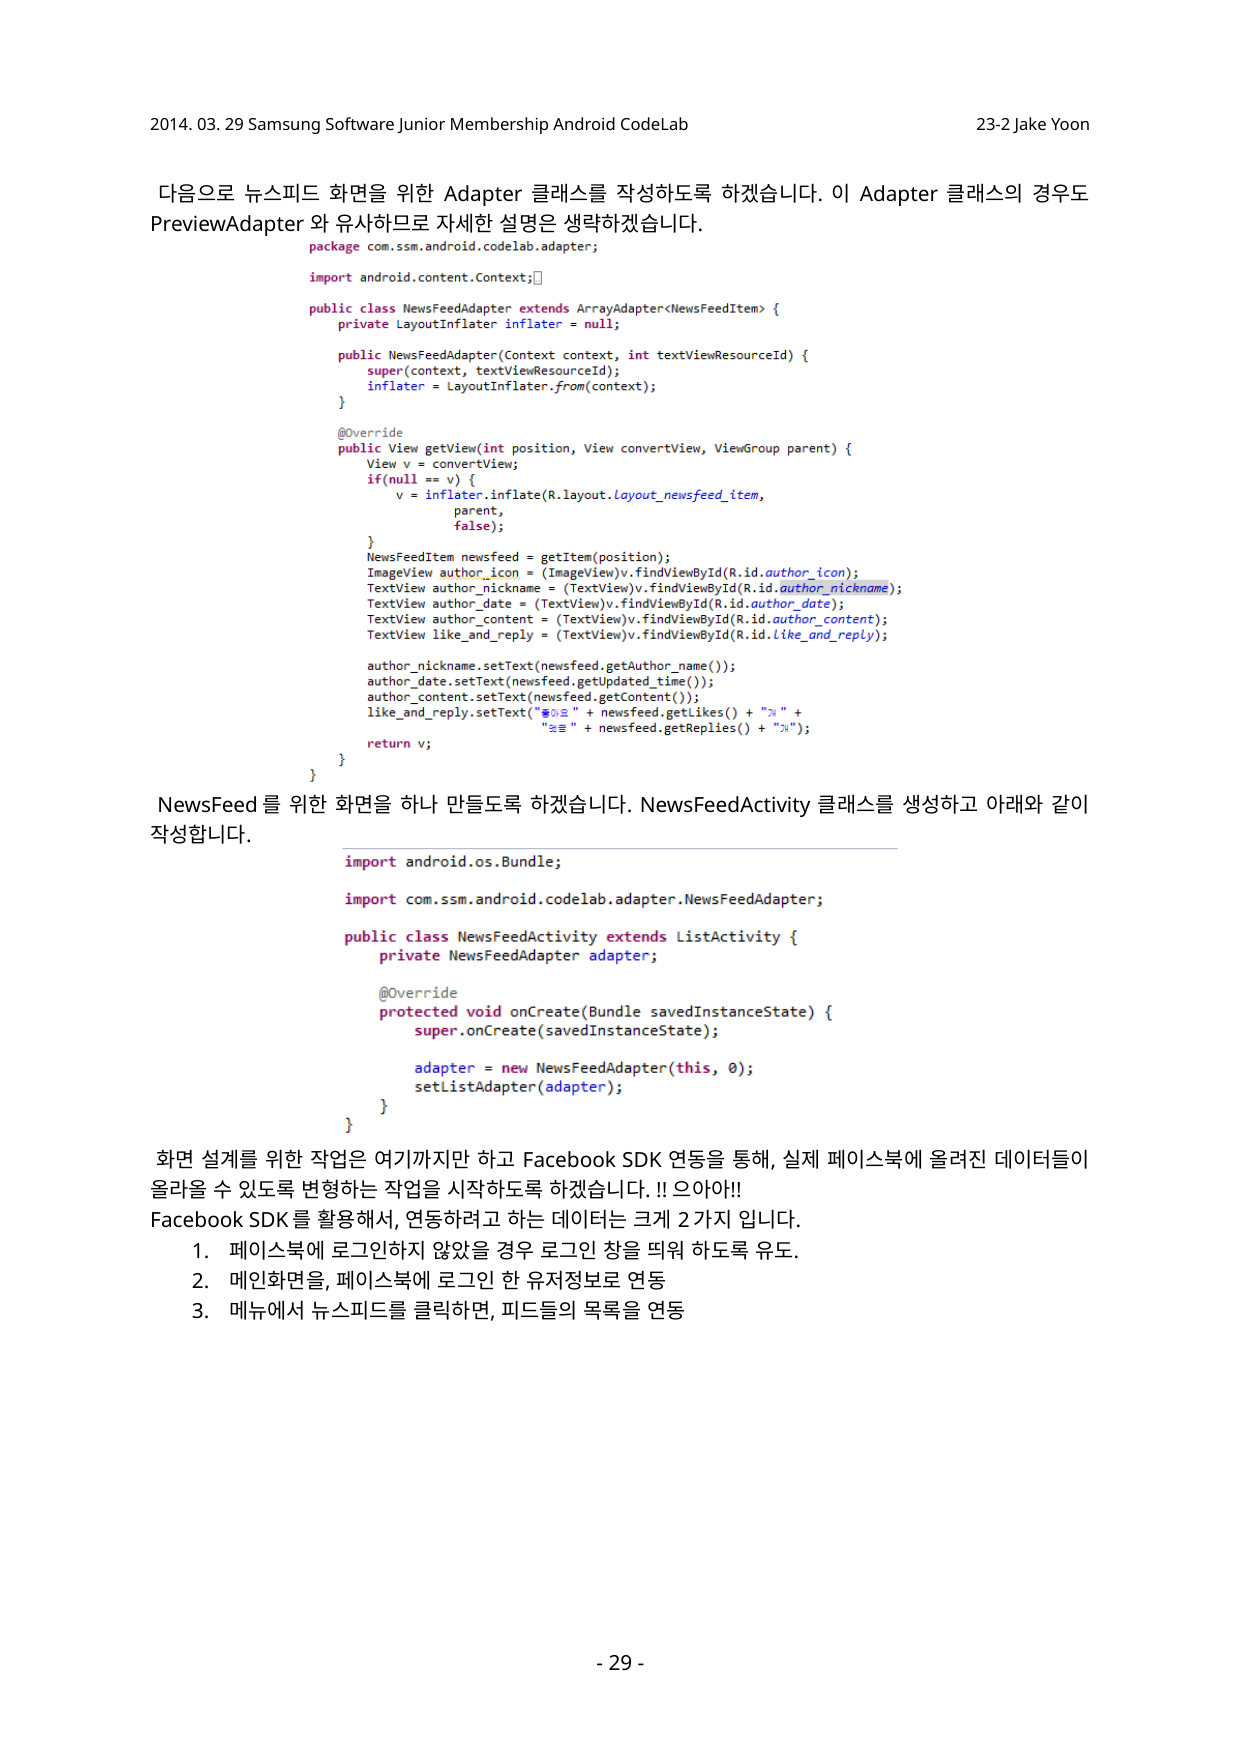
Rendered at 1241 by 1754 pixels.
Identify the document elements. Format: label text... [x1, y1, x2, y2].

text Facebook SDK를 활용해서, 연동하려고 하는 데이터는 크게 2가지 입니다. [150, 1203, 1090, 1234]
list 페이스북에 로그인하지 않았을 경우 로그인 창을 띄워 하도록 유도. [192, 1234, 1090, 1264]
list 메뉴에서 뉴스피드를 클릭하면, 피드들의 목록을 연동 [192, 1294, 1090, 1325]
list 메인화면을, 페이스북에 로그인 한 유저정보로 연동 [192, 1264, 1090, 1294]
picture [342, 848, 898, 1143]
picture [306, 237, 934, 789]
text 화면 설계를 위한 작업은 여기까지만 하고 Facebook SDK 연동을 통해, 실제 페이스북에 올려진 데이터들이 올라올 수 있도록 변형하는 작업을 시작하도록 하겠습니다. !! 으아아!! [150, 1143, 1090, 1203]
text NewsFeed를 위한 화면을 하나 만들도록 하겠습니다. NewsFeedActivity 클래스를 생성하고 아래와 같이 작성합니다. [150, 788, 1090, 849]
text 다음으로 뉴스피드 화면을 위한 Adapter 클래스를 작성하도록 하겠습니다. 이 Adapter 클래스의 경우도 PreviewAdapter 와 유사하므로 자세한 설명은 생략하겠습니다. [150, 177, 1090, 238]
